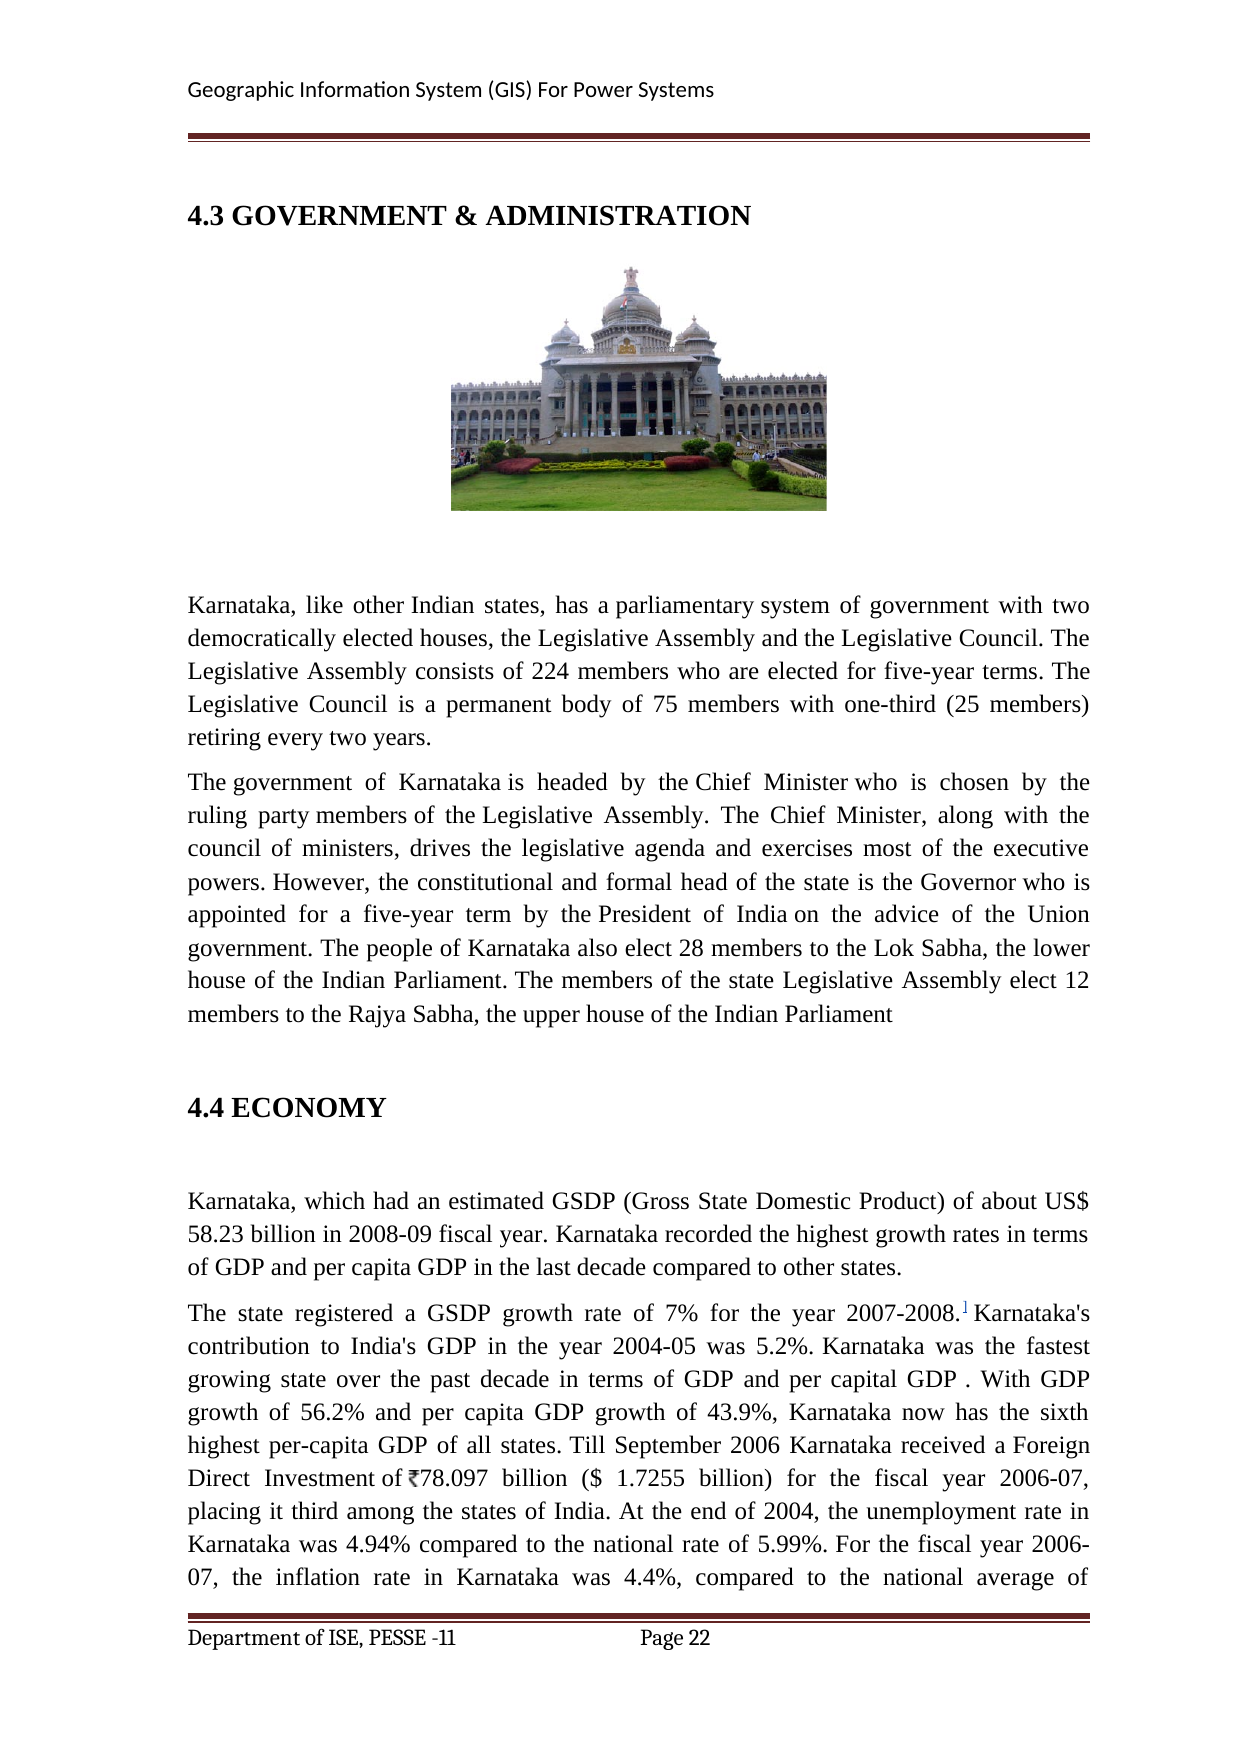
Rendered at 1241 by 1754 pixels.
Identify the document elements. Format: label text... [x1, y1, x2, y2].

text Karnataka, which had an estimated GSDP (Gross State Domestic Product) of about US$ 58.23 billion in 2008-09 fiscal year. Karnataka recorded the highest growth rates in terms of GDP and per capita GDP in the last decade compared to other states. [187, 1186, 1090, 1281]
text 4.3 GOVERNMENT & ADMINISTRATION [187, 198, 1090, 232]
picture [451, 257, 827, 511]
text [187, 1298, 1090, 1591]
text Karnataka, like other Indian states, has a parliamentary system of government with two democratically elected houses, the Legislative Assembly and the Legislative Council. The Legislative Assembly consists of 224 members who are elected for five-year terms. The Legislative Council is a permanent body of 75 members with one-third (25 members) retiring every two years. [187, 590, 1090, 751]
text 4.4 ECONOMY [187, 1090, 1090, 1123]
picture [408, 1470, 420, 1487]
text The government of Karnataka is headed by the Chief Minister who is chosen by the ruling party members of the Legislative Assembly. The Chief Minister, along with the council of ministers, drives the legislative agenda and exercises most of the executive powers. However, the constitutional and formal head of the state is the Governor who is appointed for a five-year term by the President of India on the advice of the Union government. The people of Karnataka also elect 28 members to the Lok Sabha, the lower house of the Indian Parliament. The members of the state Legislative Assembly elect 12 members to the Rajya Sabha, the upper house of the Indian Parliament [187, 767, 1090, 1027]
